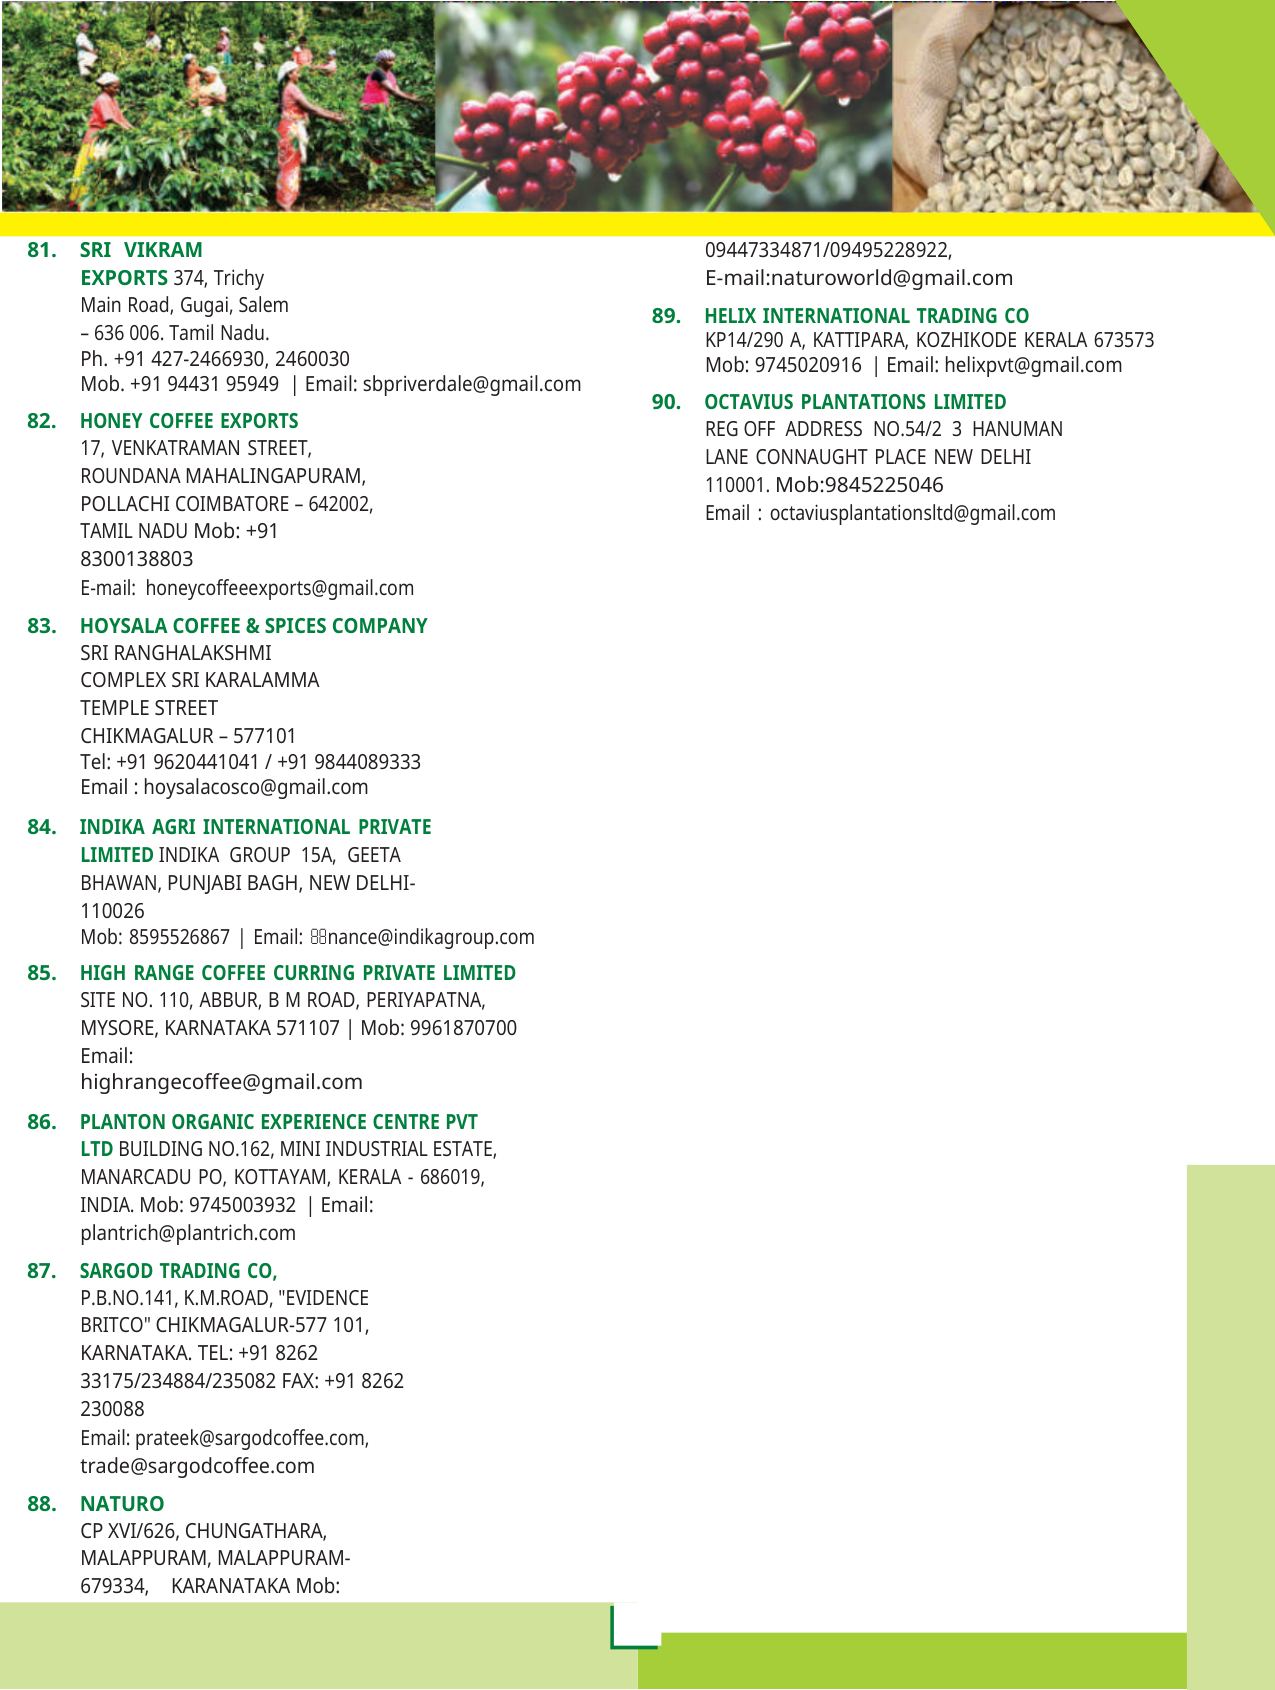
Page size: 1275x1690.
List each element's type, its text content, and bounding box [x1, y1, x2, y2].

text Mob: 9745020916 | Email: helixpvt@gmail.com [705, 353, 1275, 378]
subtitle HIGH RANGE COFFEE CURRING PRIVATE LIMITED [27, 962, 621, 986]
text E-mail: honeycoffeeexports@gmail.com [80, 573, 621, 601]
text 17, VENKATRAMAN STREET, ROUNDANA MAHALINGAPURAM, POLLACHI COIMBATORE – 642002, TAMIL NADU Mob: +91 8300138803 [80, 433, 393, 573]
text P.B.NO.141, K.M.ROAD, "EVIDENCE BRITCO" CHIKMAGALUR-577 101, KARNATAKA. TEL: +91 8262 33175/234884/235082 FAX: +91 8262 230088 [80, 1283, 406, 1423]
text SRI RANGHALAKSHMI COMPLEX SRI KARALAMMA TEMPLE STREET CHIKMAGALUR – 577101 [80, 638, 336, 749]
subtitle HONEY COFFEE EXPORTS [27, 409, 621, 433]
text CP XVI/626, CHUNGATHARA, MALAPPURAM, MALAPPURAM-679334, KARANATAKA Mob: 09447334871/09495228922, [705, 235, 1071, 263]
text Mob: 8595526867 | Email: nance@indikagroup.com [80, 924, 621, 949]
text KP14/290 A, KATTIPARA, KOZHIKODE KERALA 673573 [705, 328, 1275, 353]
text Email: prateek@sargodcoffee.com, trade@sargodcoffee.com [80, 1423, 393, 1479]
list PLANTON ORGANIC EXPERIENCE CENTRE PVT LTD BUILDING NO.162, MINI INDUSTRIAL ESTATE, MANARCADU PO, KOTTAYAM, KERALA - 686019, INDIA. Mob: 9745003932 | Email: plantrich@plantrich.com [27, 1107, 504, 1247]
text Ph. +91 427-2466930, 2460030 [80, 347, 621, 372]
text E-mail:naturoworld@gmail.com [705, 263, 1275, 292]
subtitle NATURO [27, 1492, 621, 1516]
text Email : octaviusplantationsltd@gmail.com [705, 498, 1275, 527]
subtitle SARGOD TRADING CO, [27, 1259, 621, 1283]
text SITE NO. 110, ABBUR, B M ROAD, PERIYAPATNA, MYSORE, KARNATAKA 571107 | Mob: 9961870700 Email: [80, 986, 524, 1069]
text Email : hoysalacosco@gmail.com [80, 775, 621, 800]
text Tel: +91 9620441041 / +91 9844089333 [80, 749, 621, 775]
list SRI VIKRAM EXPORTS 374, Trichy Main Road, Gugai, Salem – 636 006. Tamil Nadu. [27, 235, 291, 347]
subtitle HELIX INTERNATIONAL TRADING CO [652, 304, 1275, 328]
text highrangecoffee@gmail.com [80, 1069, 621, 1094]
text REG OFF ADDRESS NO.54/2 3 HANUMAN LANE CONNAUGHT PLACE NEW DELHI 110001. Mob:9845225046 [705, 414, 1091, 498]
list INDIKA AGRI INTERNATIONAL PRIVATE LIMITED INDIKA GROUP 15A, GEETA BHAWAN, PUNJABI BAGH, NEW DELHI-110026 [27, 813, 446, 924]
text Mob. +91 94431 95949 | Email: sbpriverdale@gmail.com [80, 372, 621, 397]
picture [0, 0, 1258, 212]
text CP XVI/626, CHUNGATHARA, MALAPPURAM, MALAPPURAM-679334, KARANATAKA Mob: 09447334871/09495228922, [80, 1516, 416, 1599]
subtitle HOYSALA COFFEE & SPICES COMPANY [27, 614, 621, 638]
subtitle OCTAVIUS PLANTATIONS LIMITED [652, 391, 1275, 414]
